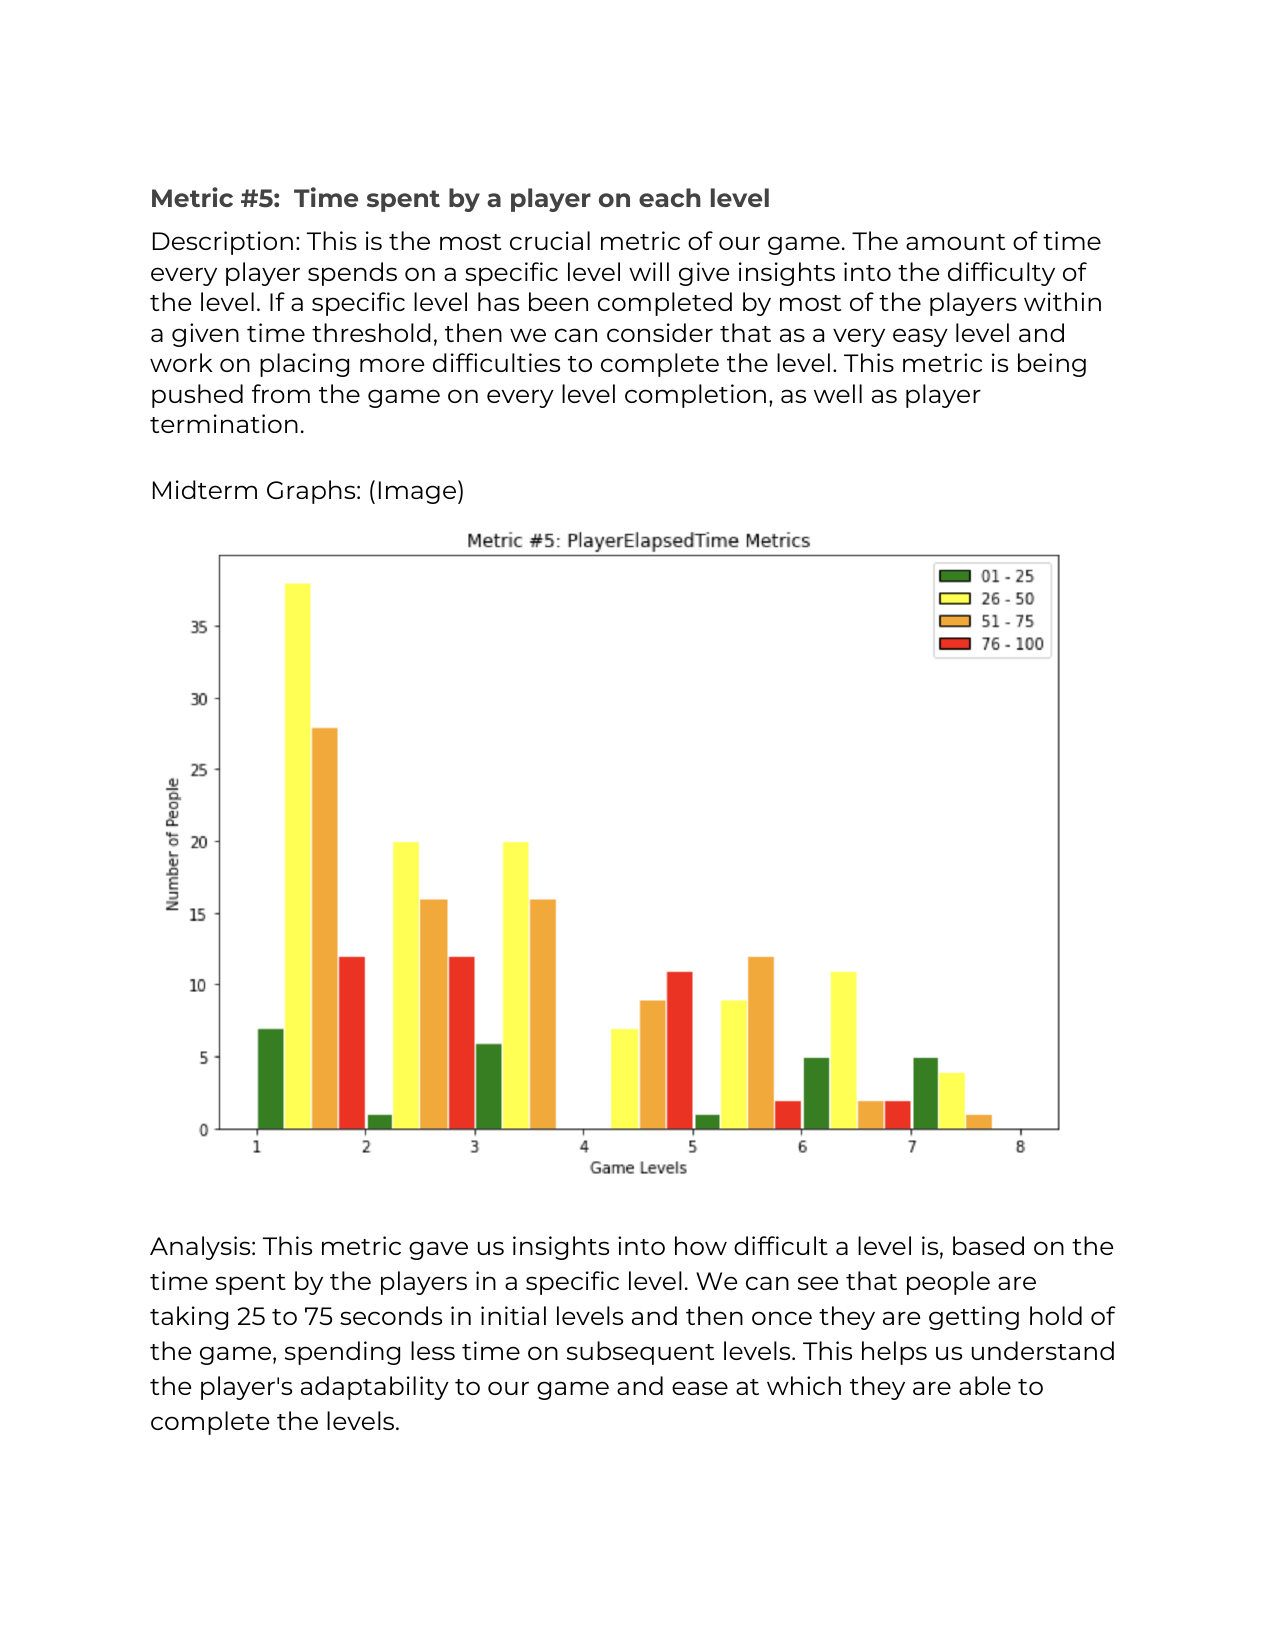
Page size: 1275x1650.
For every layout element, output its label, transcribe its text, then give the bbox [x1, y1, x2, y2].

text Midterm Graphs: (Image) [150, 475, 1125, 506]
subtitle Metric #5: Time spent by a player on each level [150, 183, 1125, 214]
picture [150, 510, 1125, 1192]
text Analysis: This metric gave us insights into how difficult a level is, based on the time spent by the players in a specific level. We can see that people are taking 25 to 75 seconds in initial levels and then once they are getting hold of the game, spending less time on subsequent levels. This helps us understand the player's adaptability to our game and ease at which they are able to complete the levels. [150, 1231, 1125, 1437]
text Description: This is the most crucial metric of our game. The amount of time every player spends on a specific level will give insights into the difficulty of the level. If a specific level has been completed by most of the players within a given time threshold, then we can consider that as a very easy level and work on placing more difficulties to complete the level. This metric is being pushed from the game on every level completion, as well as player termination. [150, 227, 1125, 440]
